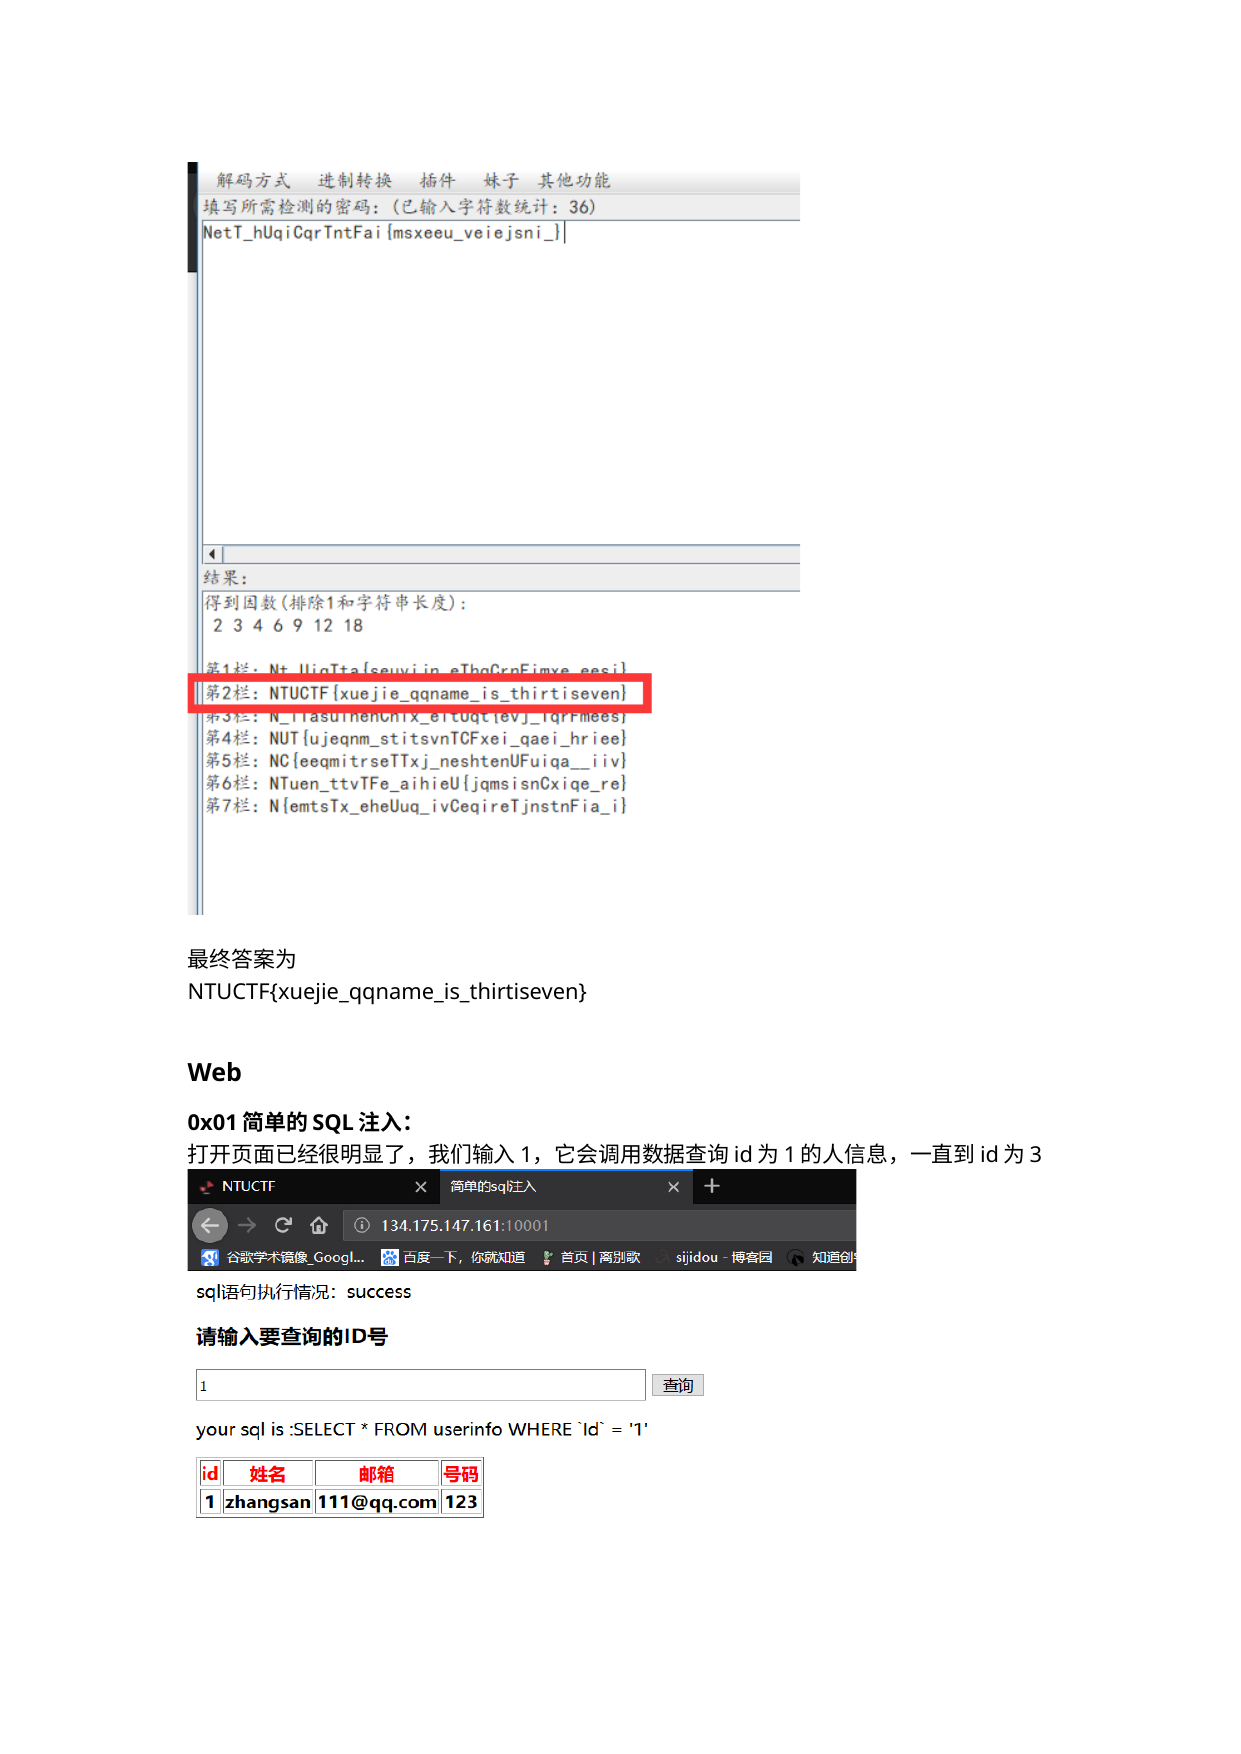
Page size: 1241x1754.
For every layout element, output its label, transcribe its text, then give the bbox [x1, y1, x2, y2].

text 0x01简单的SQL注入： [187, 1104, 1053, 1137]
picture [187, 1169, 857, 1584]
picture [187, 162, 800, 915]
text 打开页面已经很明显了，我们输入1，它会调用数据查询id为1的人信息，一直到id为3 [187, 1137, 1053, 1169]
text Web [187, 1039, 1053, 1104]
text NTUCTF{xuejie_qqname_is_thirtiseven} [187, 974, 1053, 1007]
text 最终答案为 [187, 942, 1053, 974]
